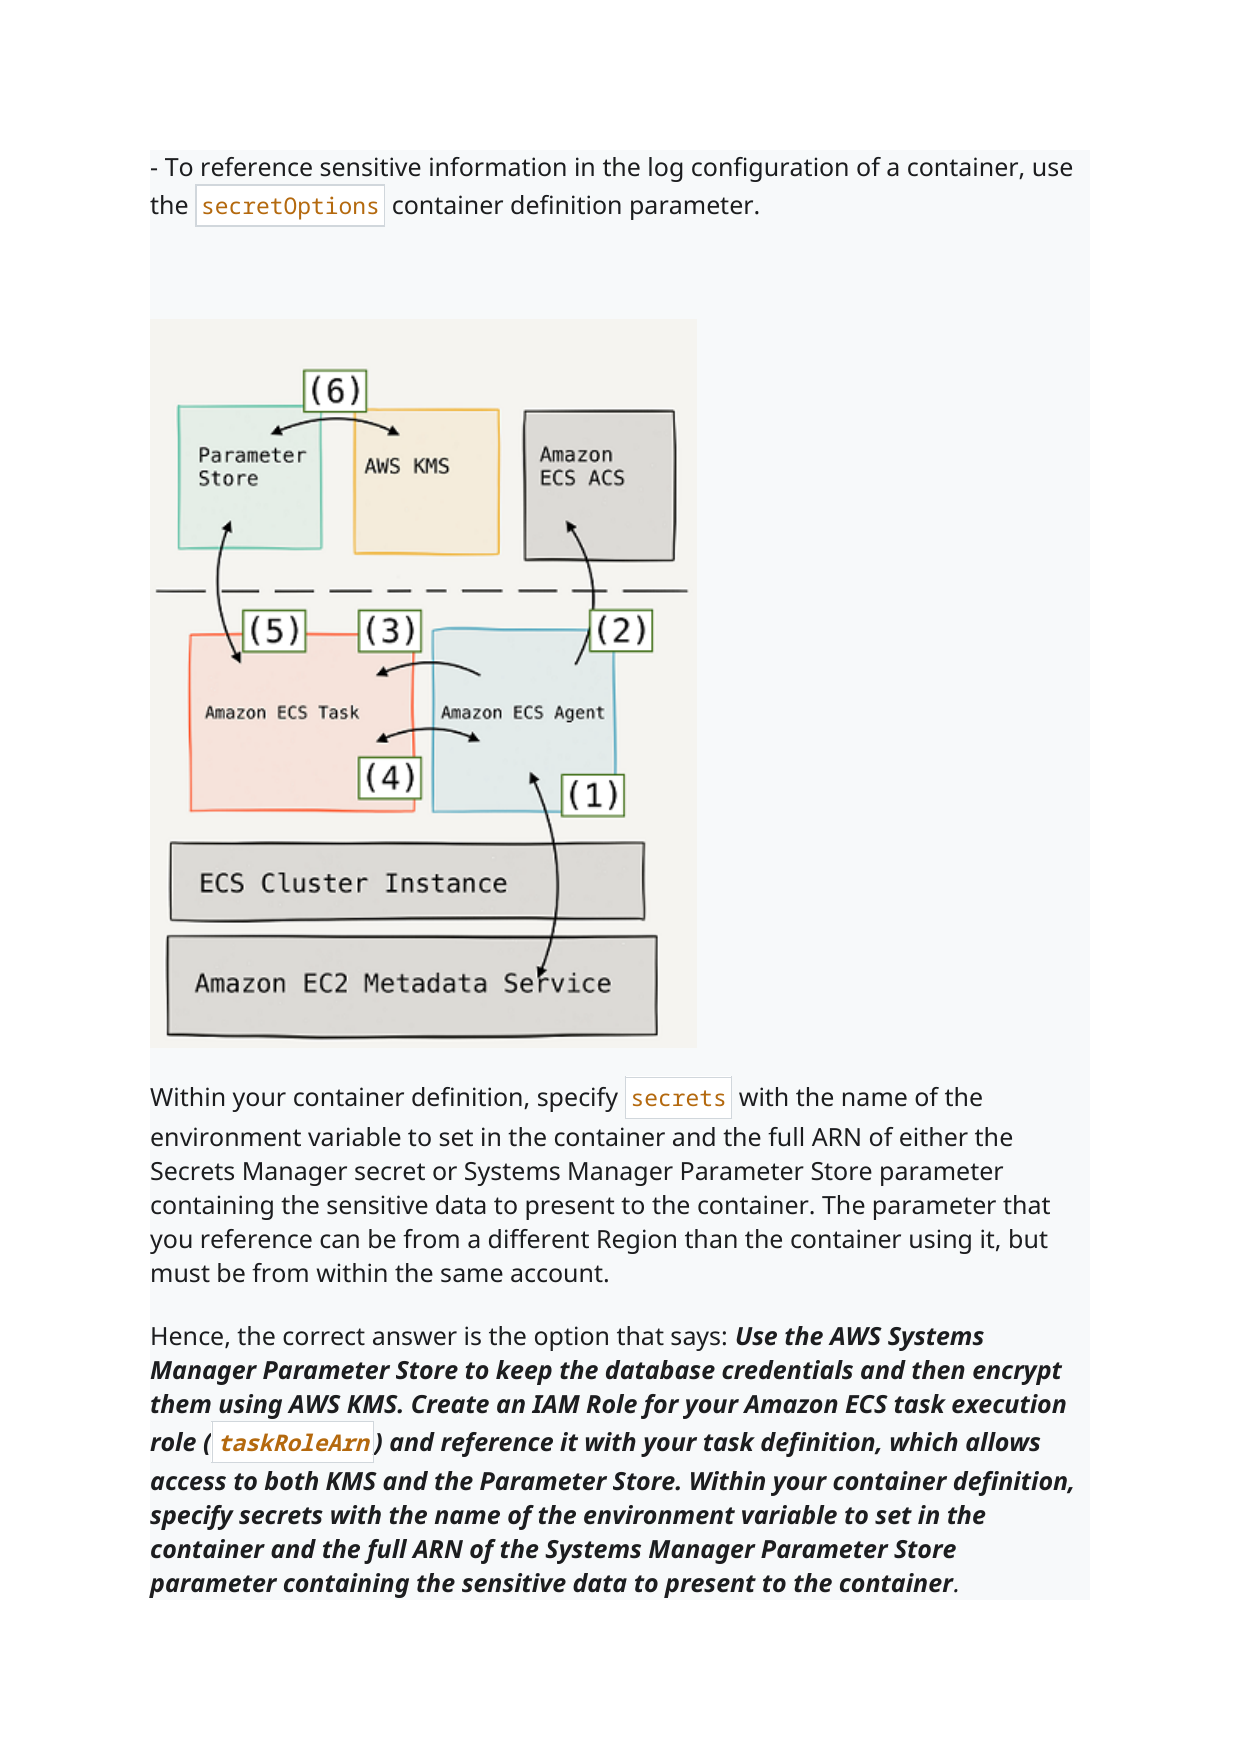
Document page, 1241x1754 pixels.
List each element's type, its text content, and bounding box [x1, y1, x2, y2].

text - To reference sensitive information in the log configuration of a container, use the secretOptions container definition parameter. [150, 150, 1090, 227]
picture [150, 319, 697, 1048]
text Within your container definition, specify secrets with the name of the environment variable to set in the container and the full ARN of either the Secrets Manager secret or Systems Manager Parameter Store parameter containing the sensitive data to present to the container. The parameter that you reference can be from a different Region than the container using it, but must be from within the same account. [150, 1076, 1090, 1289]
text Hence, the correct answer is the option that says: Use the AWS Systems Manager Parameter Store to keep the database credentials and then encrypt them using AWS KMS. Create an IAM Role for your Amazon ECS task execution role (taskRoleArn) and reference it with your task definition, which allows access to both KMS and the Parameter Store. Within your container definition, specify secrets with the name of the environment variable to set in the container and the full ARN of the Systems Manager Parameter Store parameter containing the sensitive data to present to the container. [150, 1319, 1090, 1600]
